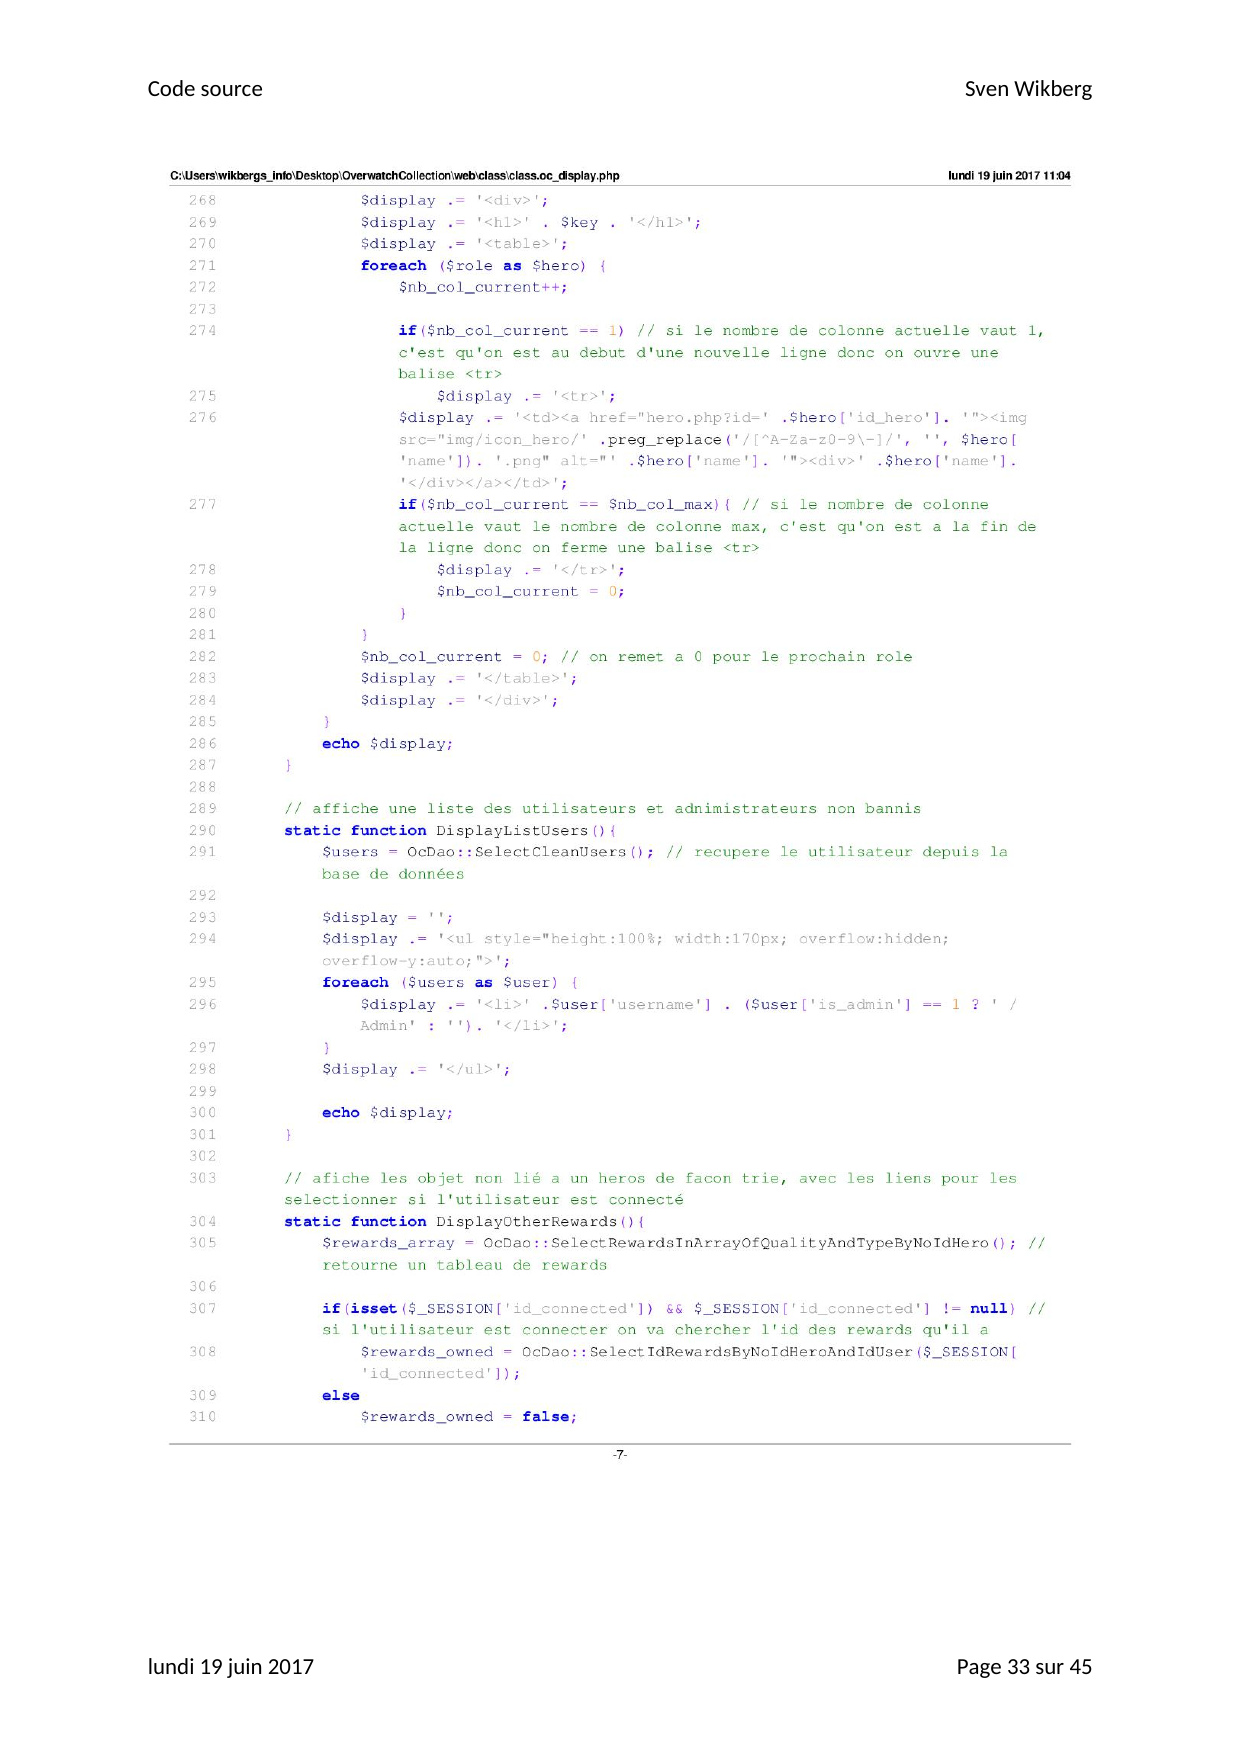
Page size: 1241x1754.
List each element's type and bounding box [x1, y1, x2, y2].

picture [147, 147, 1093, 1484]
